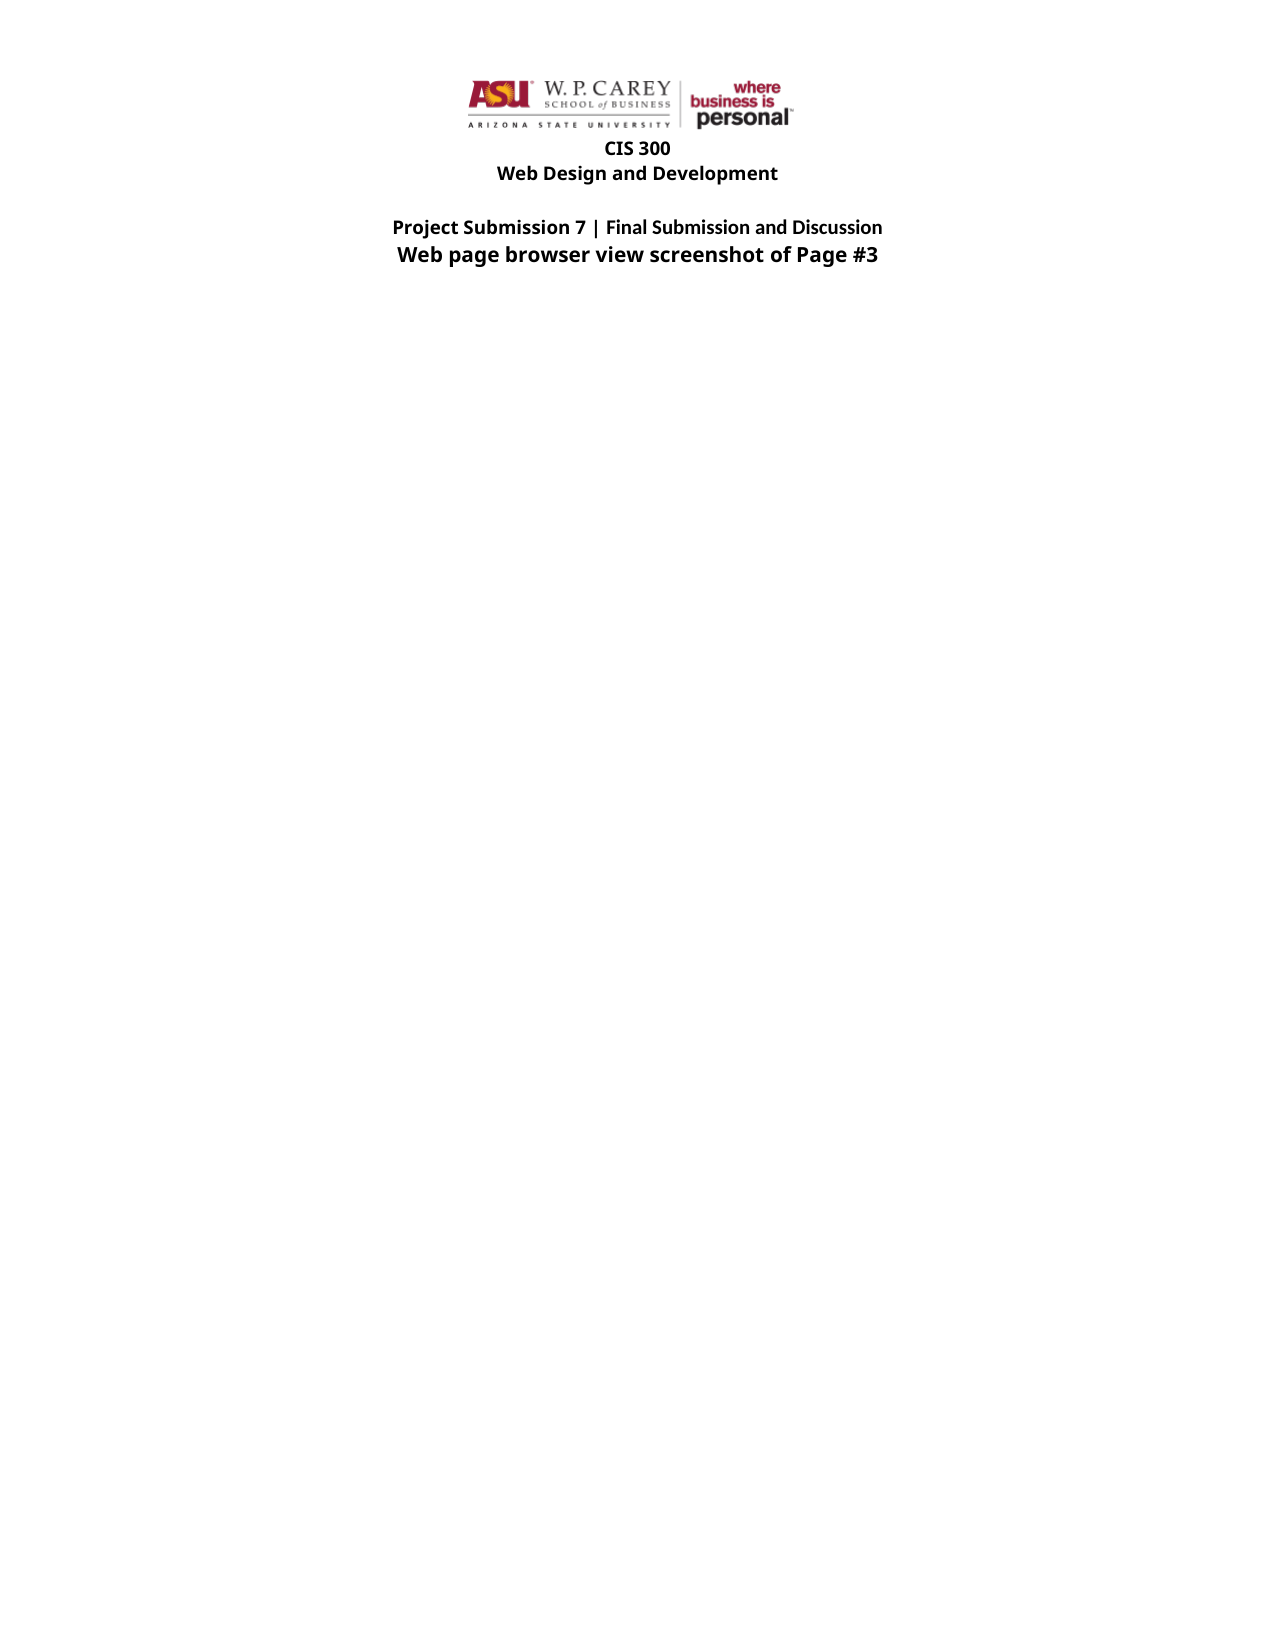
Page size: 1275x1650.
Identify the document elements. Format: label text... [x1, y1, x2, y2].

text Web page browser view screenshot of Page #3 [150, 240, 1125, 268]
picture [467, 75, 808, 135]
